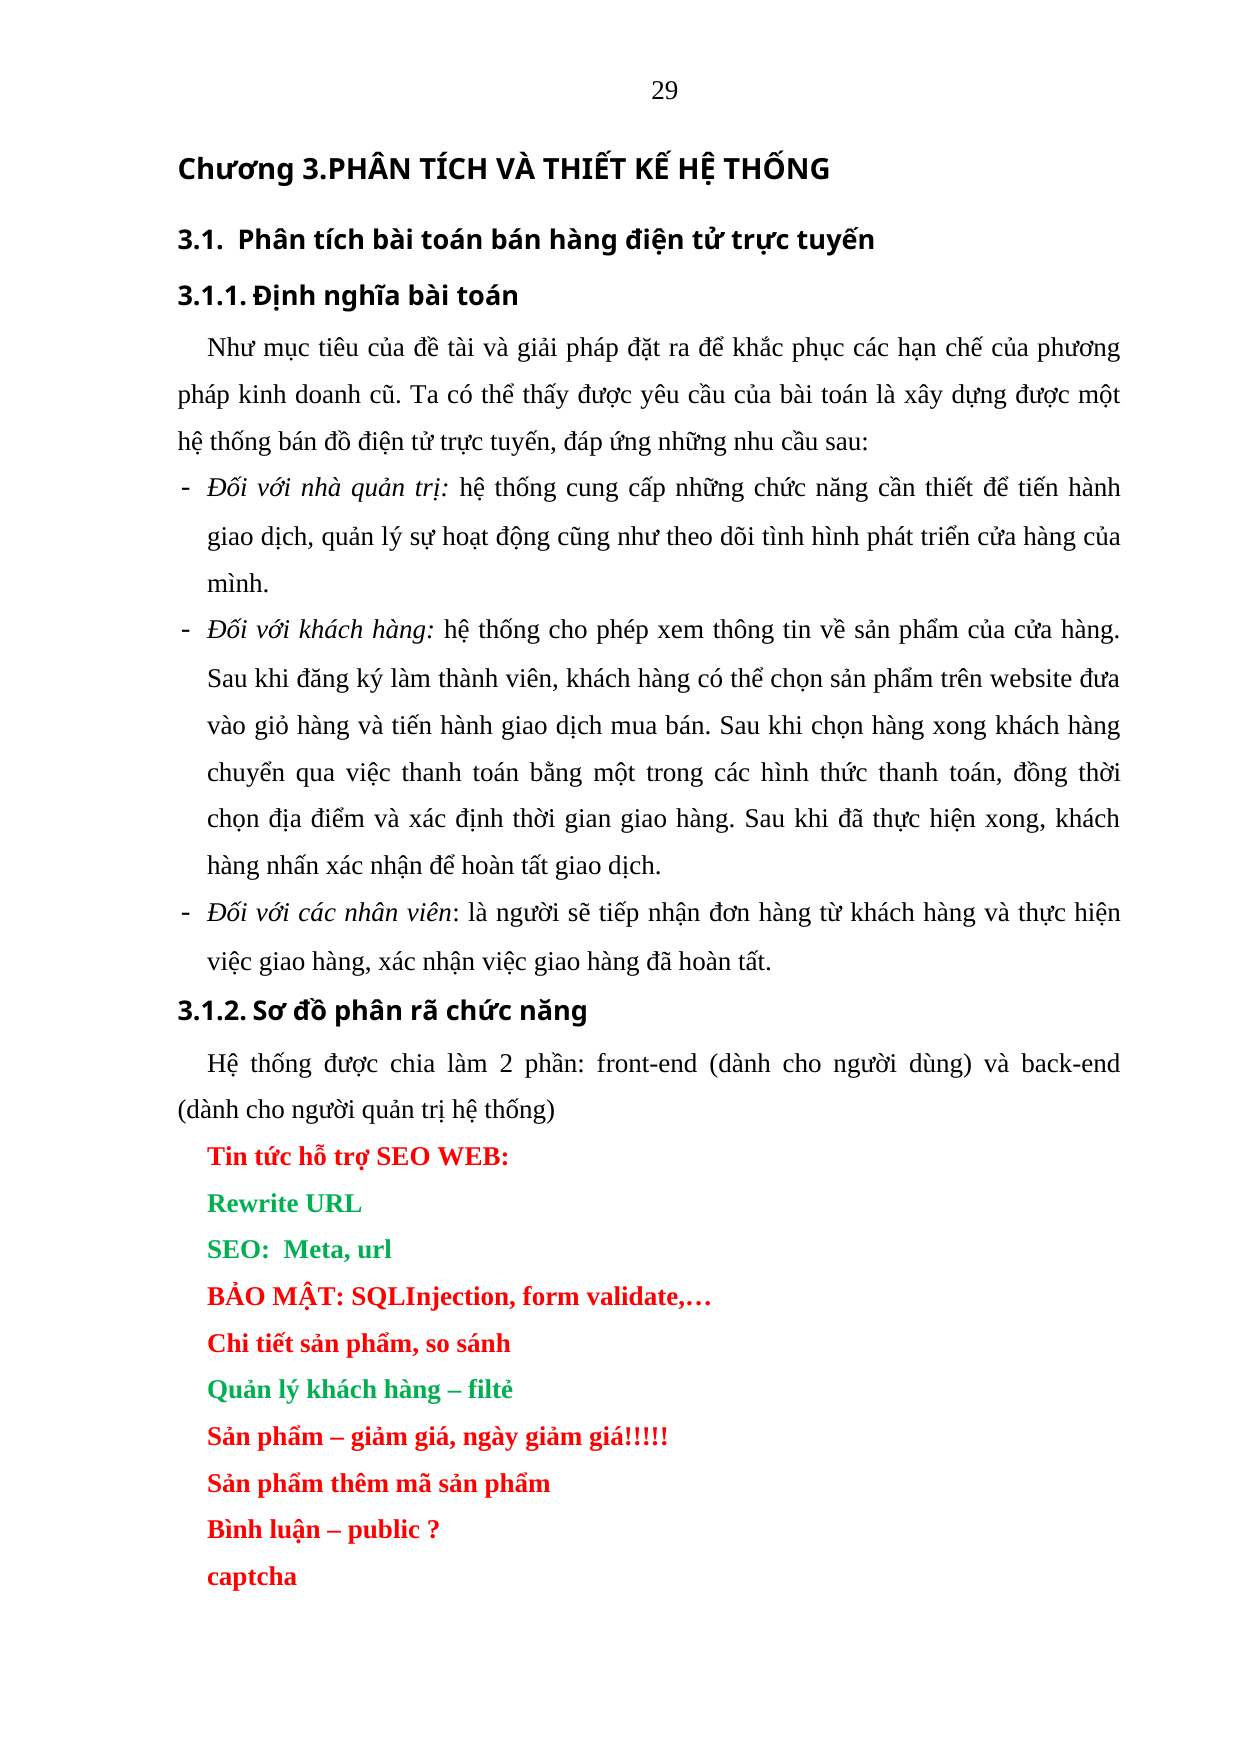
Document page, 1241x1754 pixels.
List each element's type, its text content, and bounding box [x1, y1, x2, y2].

text captcha [177, 1560, 1122, 1591]
text Sản phẩm thêm mã sản phẩm [177, 1467, 1122, 1498]
subtitle Phân tích bài toán bán hàng điện tử trực tuyến [177, 221, 1122, 257]
text Sản phẩm – giảm giá, ngày giảm giá!!!!! [177, 1420, 1122, 1451]
list Đối với khách hàng: hệ thống cho phép xem thông tin về sản phẩm của cửa hàng. Sau khi đăng ký làm thành viên, khách hàng có thể chọn sản phẩm trên website đưa vào giỏ hàng và tiến hành giao dịch mua bán. Sau khi chọn hàng xong khách hàng chuyển qua việc thanh toán bằng một trong các hình thức thanh toán, đồng thời chọn địa điểm và xác định thời gian giao hàng. Sau khi đã thực hiện xong, khách hàng nhấn xác nhận để hoàn tất giao dịch. [177, 613, 1122, 880]
text Hệ thống được chia làm 2 phần: front-end (dành cho người dùng) và back-end (dành cho người quản trị hệ thống) [177, 1047, 1122, 1124]
list Đối với nhà quản trị: hệ thống cung cấp những chức năng cần thiết để tiến hành giao dịch, quản lý sự hoạt động cũng như theo dõi tình hình phát triển cửa hàng của mình. [177, 471, 1122, 598]
text Quản lý khách hàng – filtẻ [177, 1373, 1122, 1404]
list Đối với các nhân viên: là người sẽ tiếp nhận đơn hàng từ khách hàng và thực hiện việc giao hàng, xác nhận việc giao hàng đã hoàn tất. [177, 896, 1122, 976]
text BẢO MẬT: SQLInjection, form validate,… [177, 1280, 1122, 1311]
text Rewrite URL [177, 1187, 1122, 1218]
text Chi tiết sản phẩm, so sánh [177, 1327, 1122, 1358]
text Bình luận – public ? [177, 1513, 1122, 1544]
text Tin tức hỗ trợ SEO WEB: [177, 1140, 1122, 1171]
subtitle Định nghĩa bài toán [177, 276, 1122, 313]
subtitle Sơ đồ phân rã chức năng [177, 991, 1122, 1028]
subtitle PHÂN TÍCH VÀ THIẾT KẾ HỆ THỐNG [177, 149, 1122, 188]
text Như mục tiêu của đề tài và giải pháp đặt ra để khắc phục các hạn chế của phương pháp kinh doanh cũ. Ta có thể thấy được yêu cầu của bài toán là xây dựng được một hệ thống bán đồ điện tử trực tuyến, đáp ứng những nhu cầu sau: [177, 331, 1122, 456]
text SEO: Meta, url [177, 1233, 1122, 1264]
